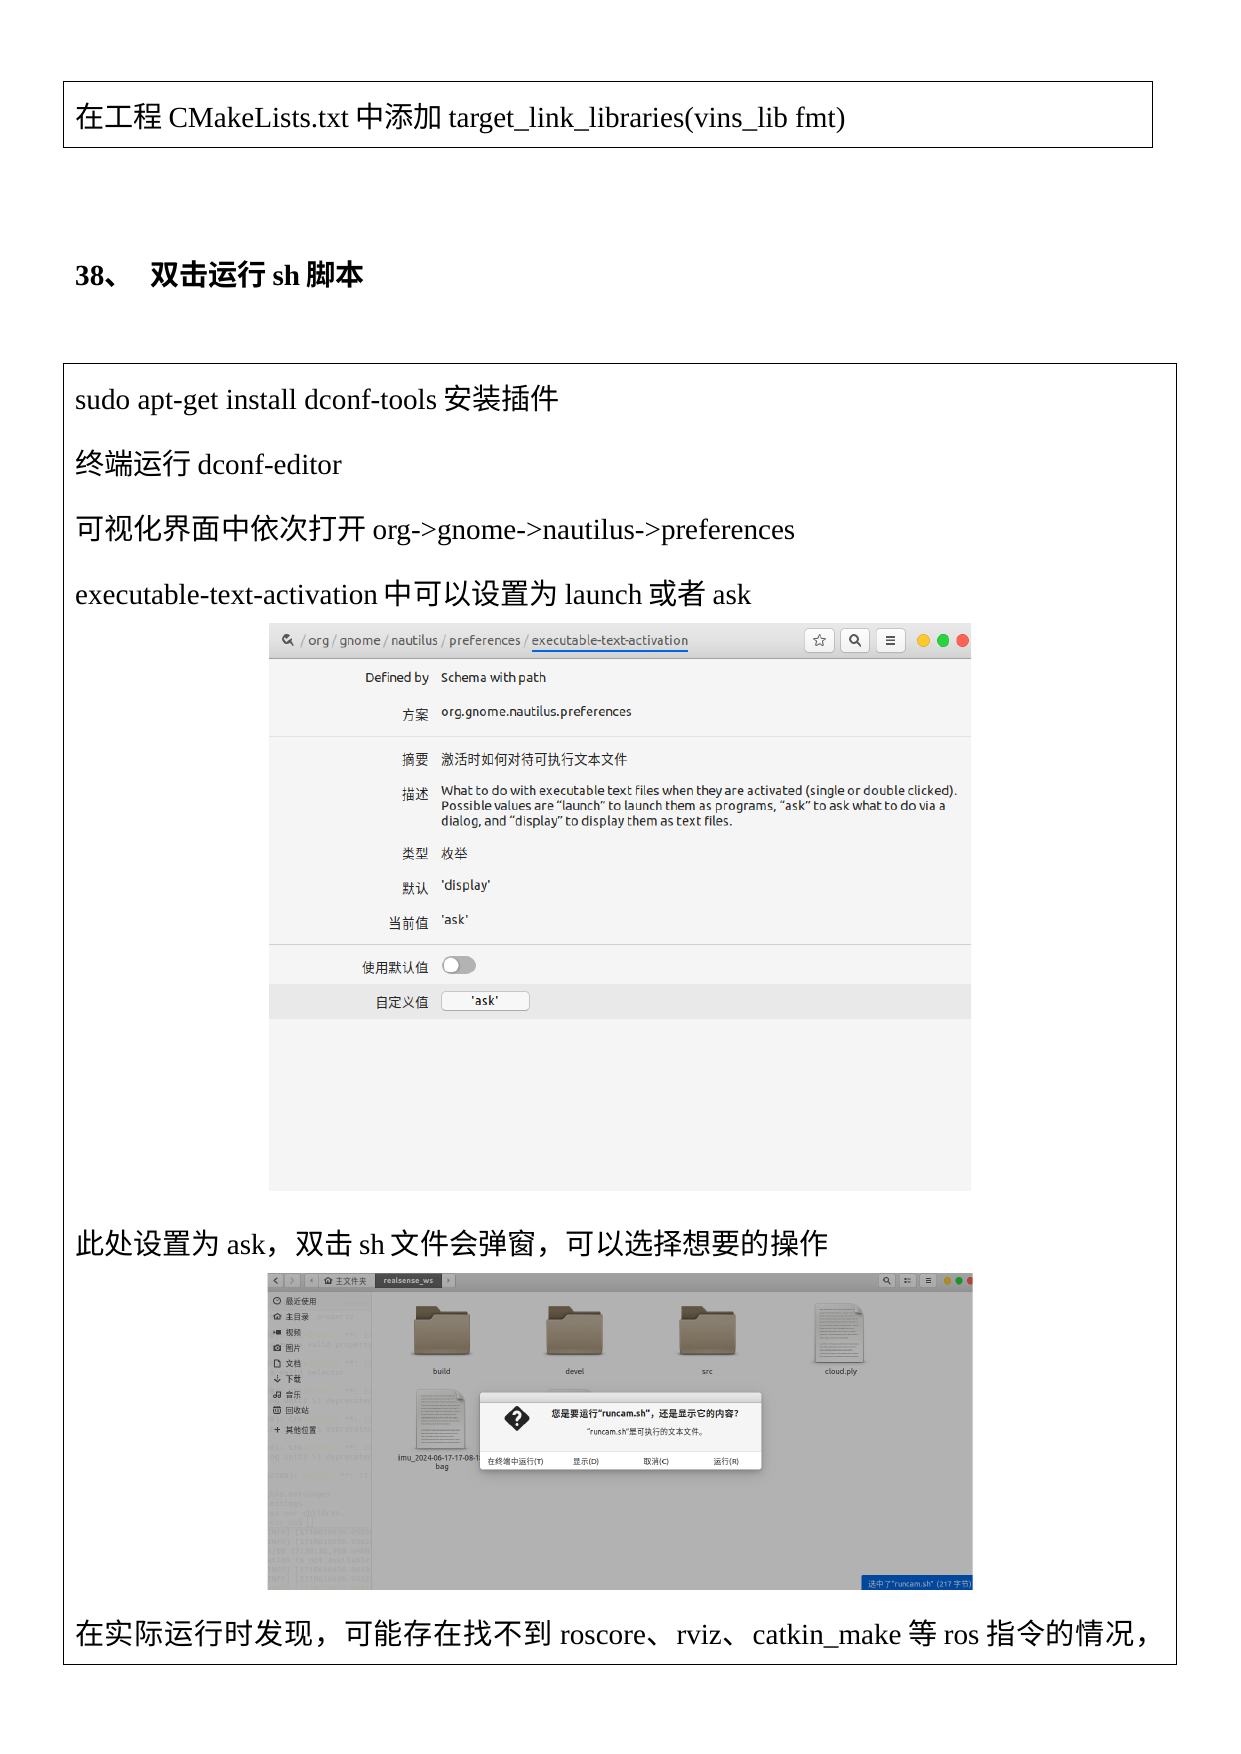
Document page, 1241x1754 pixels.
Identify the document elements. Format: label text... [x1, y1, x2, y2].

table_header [64, 364, 1176, 1664]
subtitle 双击运行sh脚本 [75, 240, 1165, 305]
picture [267, 1273, 973, 1590]
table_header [64, 82, 1152, 147]
picture [269, 623, 972, 1191]
